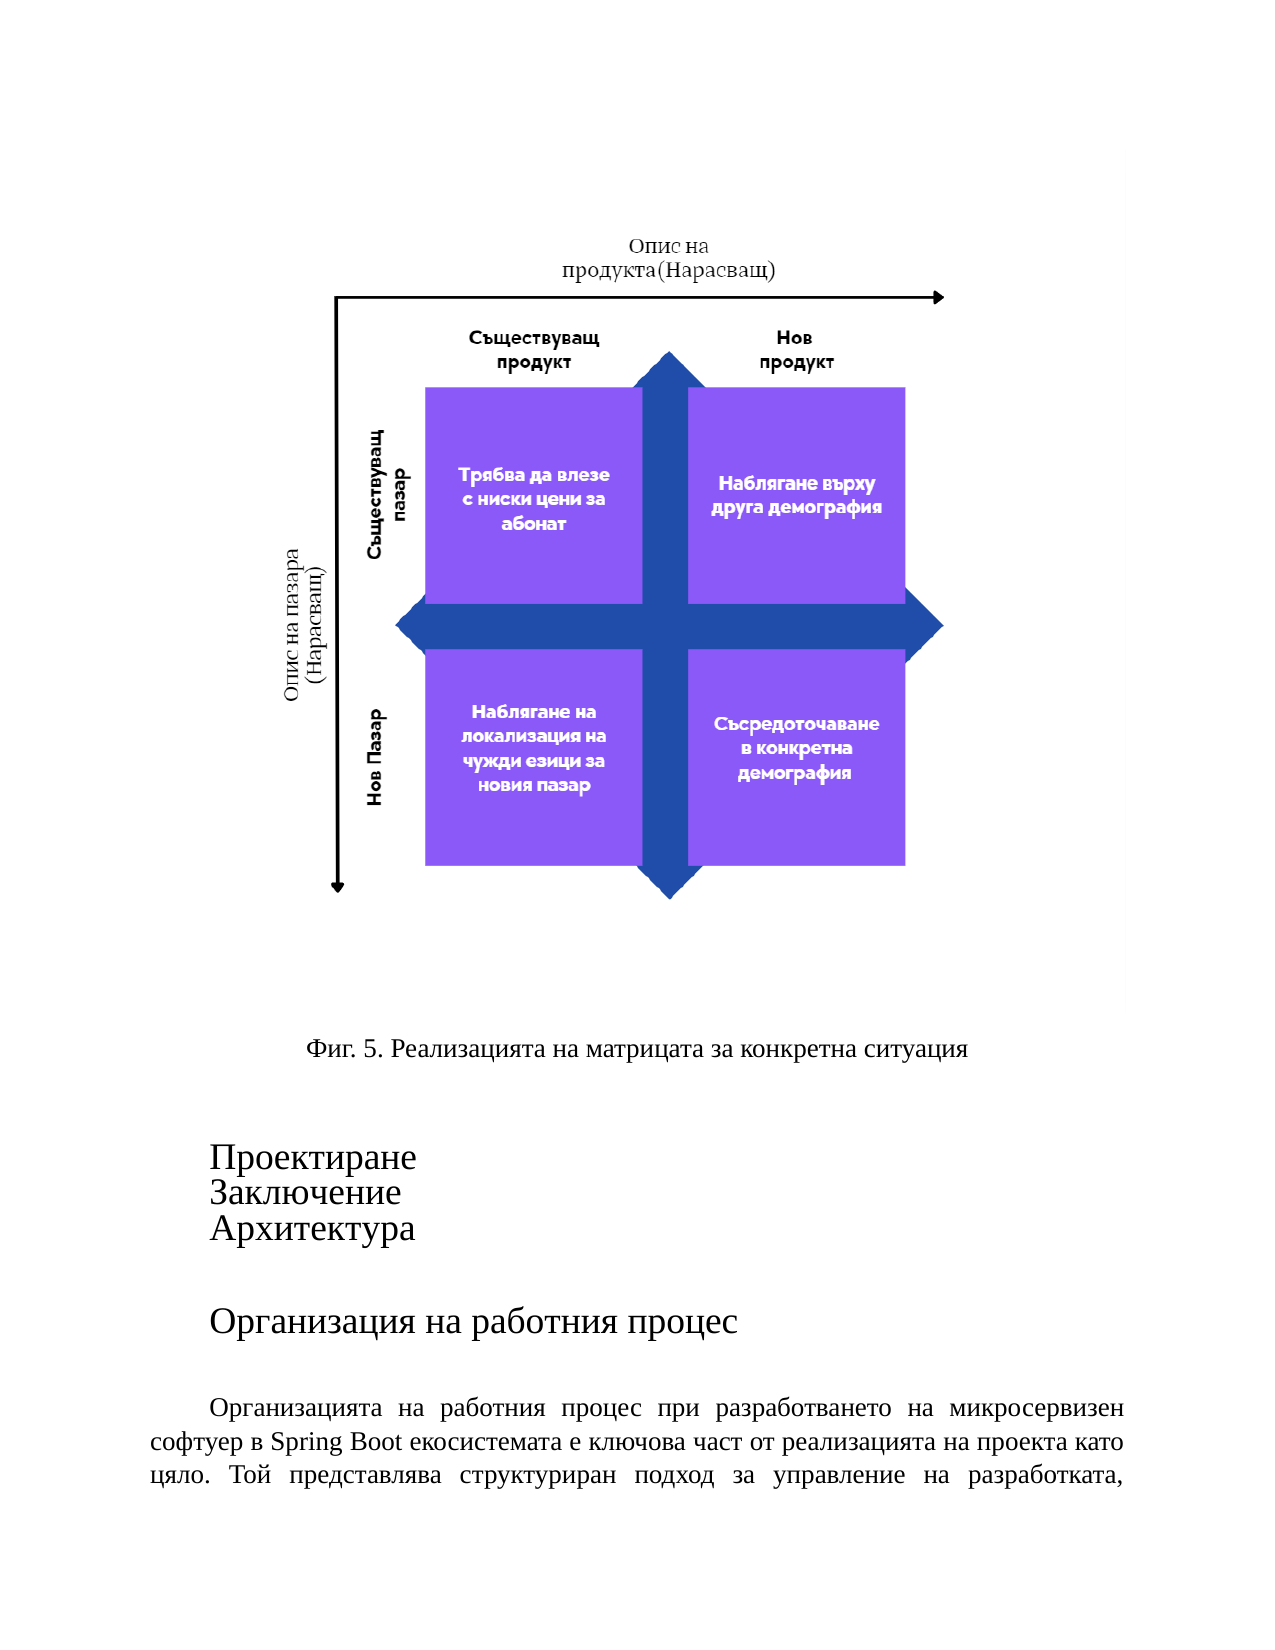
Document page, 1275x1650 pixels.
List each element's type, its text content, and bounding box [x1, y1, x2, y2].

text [150, 1391, 1125, 1489]
picture [150, 150, 1125, 1013]
subtitle Архитектура [150, 1212, 1125, 1247]
subtitle Заключение [150, 1176, 1125, 1212]
subtitle Проектиране [150, 1141, 1125, 1176]
text Фиг. 5. Реализацията на матрицата за конкретна ситуация [150, 1032, 1125, 1063]
subtitle Организация на работния процес [150, 1306, 1125, 1341]
